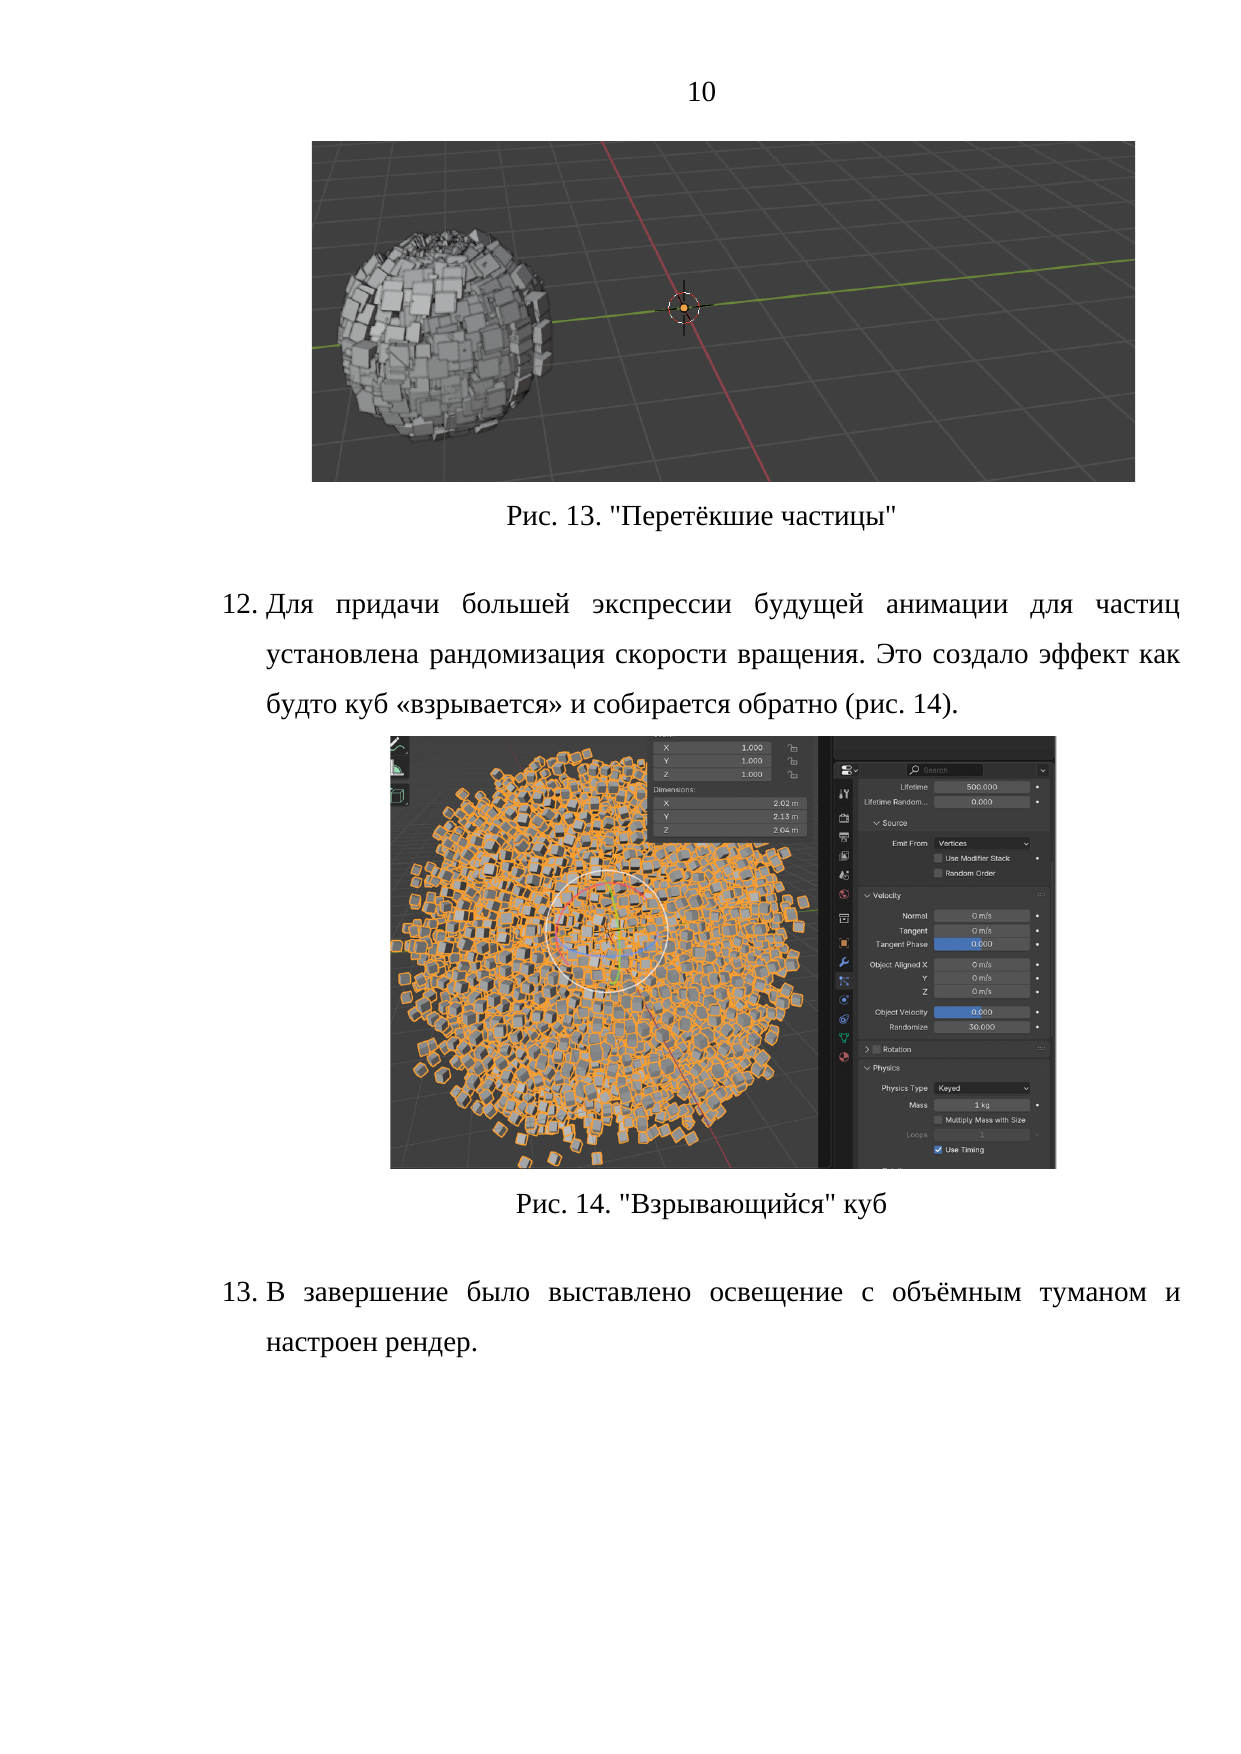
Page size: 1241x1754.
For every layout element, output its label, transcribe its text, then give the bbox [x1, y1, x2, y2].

picture [390, 736, 1057, 1169]
list В завершение было выставлено освещение с объёмным туманом и настроен рендер. [222, 1274, 1181, 1357]
list Для придачи большей экспрессии будущей анимации для частиц установлена рандомизация скорости вращения. Это создало эффект как будто куб «взрывается» и собирается обратно (рис. 14). [222, 586, 1181, 720]
text Рис. 14. "Взрывающийся" куб [177, 1186, 1181, 1219]
picture [311, 141, 1136, 482]
text Рис. 13. "Перетёкшие частицы" [177, 498, 1181, 532]
